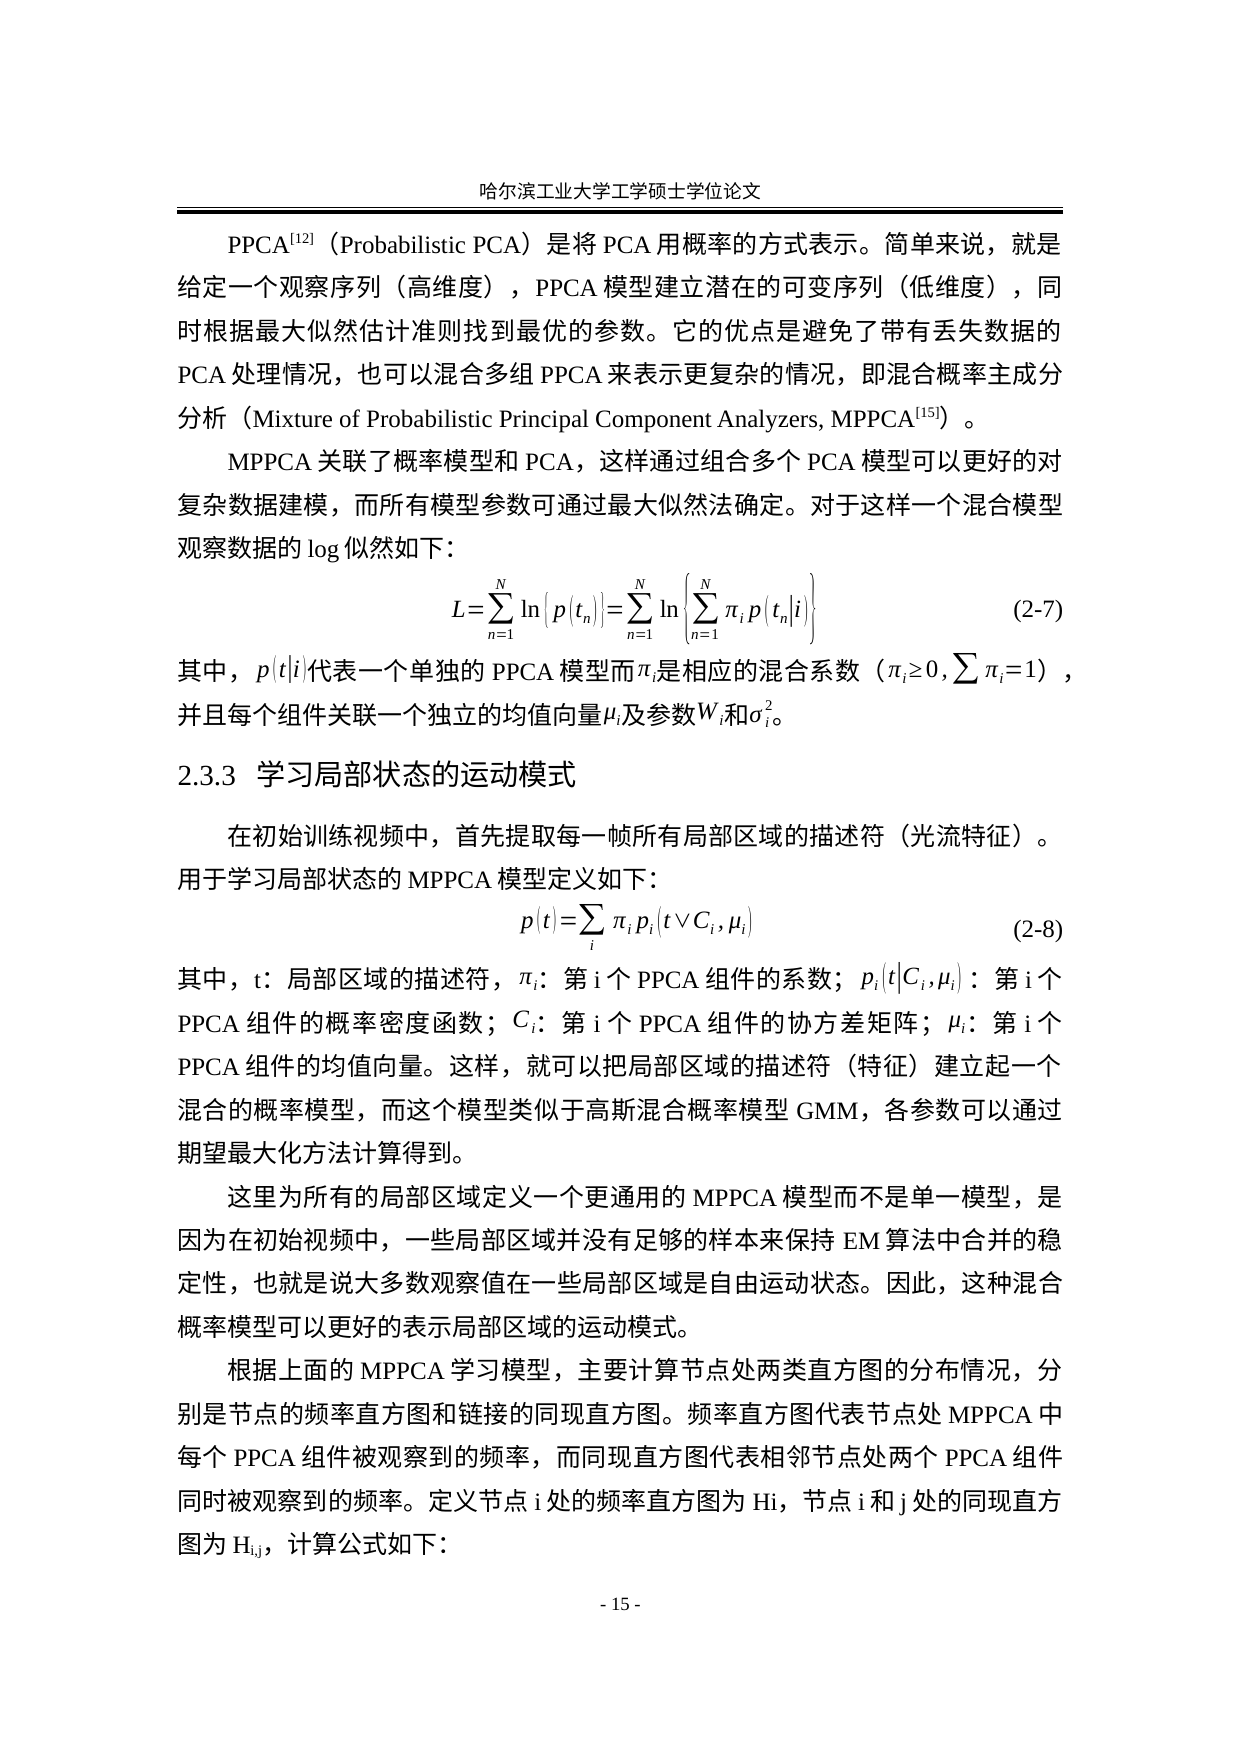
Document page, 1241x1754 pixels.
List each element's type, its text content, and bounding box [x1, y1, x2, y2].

text 其中，t：局部区域的描述符，：第i个PPCA组件的系数； ：第i个PPCA组件的概率密度函数；：第i个PPCA组件的协方差矩阵；：第i个PPCA组件的均值向量。这样，就可以把局部区域的描述符（特征）建立起一个混合的概率模型，而这个模型类似于高斯混合概率模型GMM，各参数可以通过期望最大化方法计算得到。 [177, 960, 1063, 1170]
text 根据上面的MPPCA学习模型，主要计算节点处两类直方图的分布情况，分别是节点的频率直方图和链接的同现直方图。频率直方图代表节点处MPPCA中每个PPCA组件被观察到的频率，而同现直方图代表相邻节点处两个PPCA组件同时被观察到的频率。定义节点i处的频率直方图为Hi，节点i和j处的同现直方图为Hi,j，计算公式如下： [177, 1351, 1063, 1561]
text (2-7) [177, 572, 1063, 646]
text (2-8) [177, 903, 1063, 954]
text MPPCA关联了概率模型和PCA，这样通过组合多个PCA模型可以更好的对复杂数据建模，而所有模型参数可通过最大似然法确定。对于这样一个混合模型，观察数据的log似然如下： [177, 442, 1063, 565]
text 在初始训练视频中，首先提取每一帧所有局部区域的描述符（光流特征）。用于学习局部状态的MPPCA模型定义如下： [177, 816, 1063, 896]
text 其中，代表一个单独的PPCA模型而是相应的混合系数（），并且每个组件关联一个独立的均值向量及参数和。 [177, 652, 1063, 731]
text 这里为所有的局部区域定义一个更通用的MPPCA模型而不是单一模型，是因为在初始视频中，一些局部区域并没有足够的样本来保持EM算法中合并的稳定性，也就是说大多数观察值在一些局部区域是自由运动状态。因此，这种混合概率模型可以更好的表示局部区域的运动模式。 [177, 1177, 1063, 1344]
subtitle 学习局部状态的运动模式 [177, 751, 1063, 793]
text PPCA[12]（Probabilistic PCA）是将PCA用概率的方式表示。简单来说，就是给定一个观察序列（高维度），PPCA模型建立潜在的可变序列（低维度），同时根据最大似然估计准则找到最优的参数。它的优点是避免了带有丢失数据的PCA处理情况，也可以混合多组PPCA来表示更复杂的情况，即混合概率主成分分析（Mixture of Probabilistic Principal Component Analyzers, MPPCA[15]）。 [177, 224, 1063, 434]
